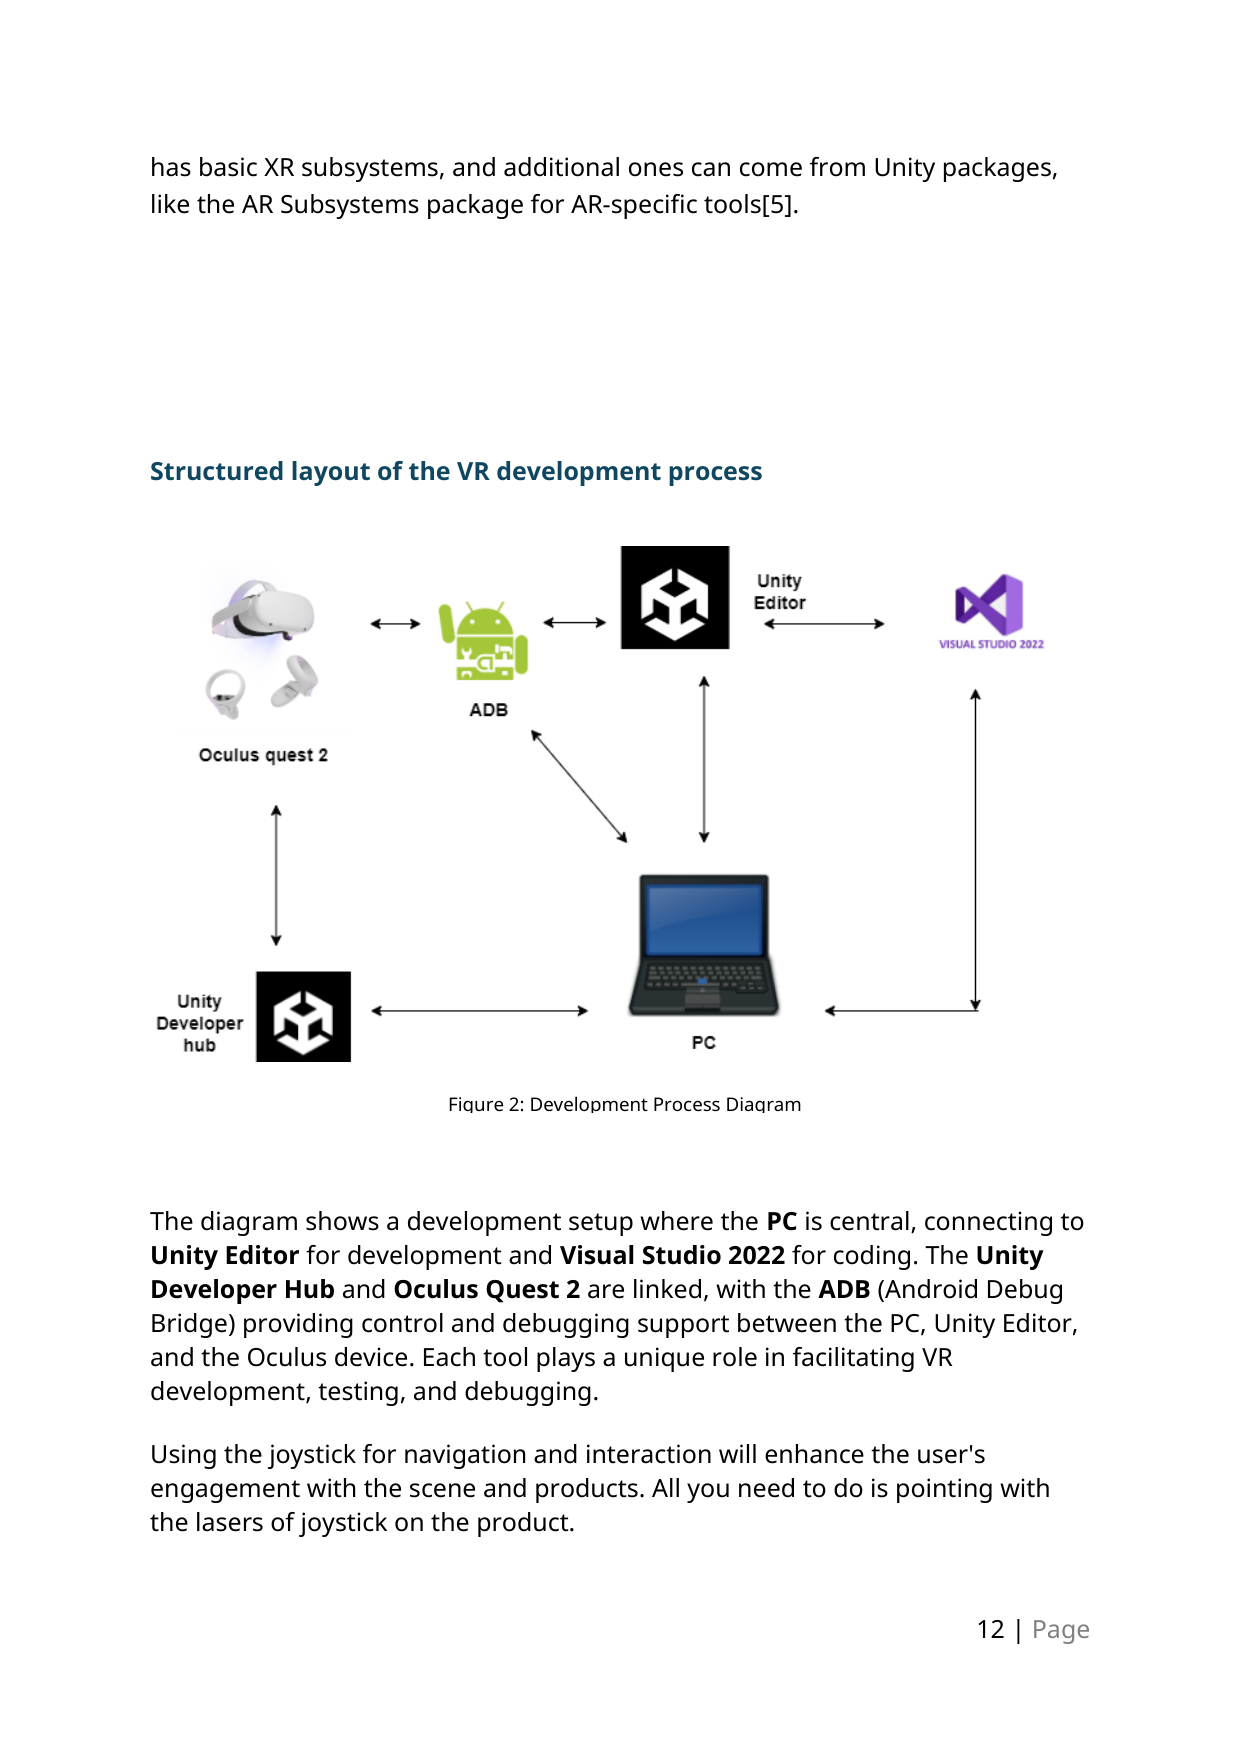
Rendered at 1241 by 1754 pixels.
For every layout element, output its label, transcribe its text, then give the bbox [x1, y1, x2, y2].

text The diagram shows a development setup where the PC is central, connecting to Unity Editor for development and Visual Studio 2022 for coding. The Unity Developer Hub and Oculus Quest 2 are linked, with the ADB (Android Debug Bridge) providing control and debugging support between the PC, Unity Editor, and the Oculus device. Each tool plays a unique role in facilitating VR development, testing, and debugging. [150, 1203, 1090, 1408]
subtitle Structured layout of the VR development process [150, 454, 1090, 488]
text Using the joystick for navigation and interaction will enhance the user's engagement with the scene and products. All you need to do is pointing with the lasers of joystick on the product. [150, 1437, 1090, 1539]
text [150, 150, 1090, 221]
picture [150, 546, 1091, 1062]
